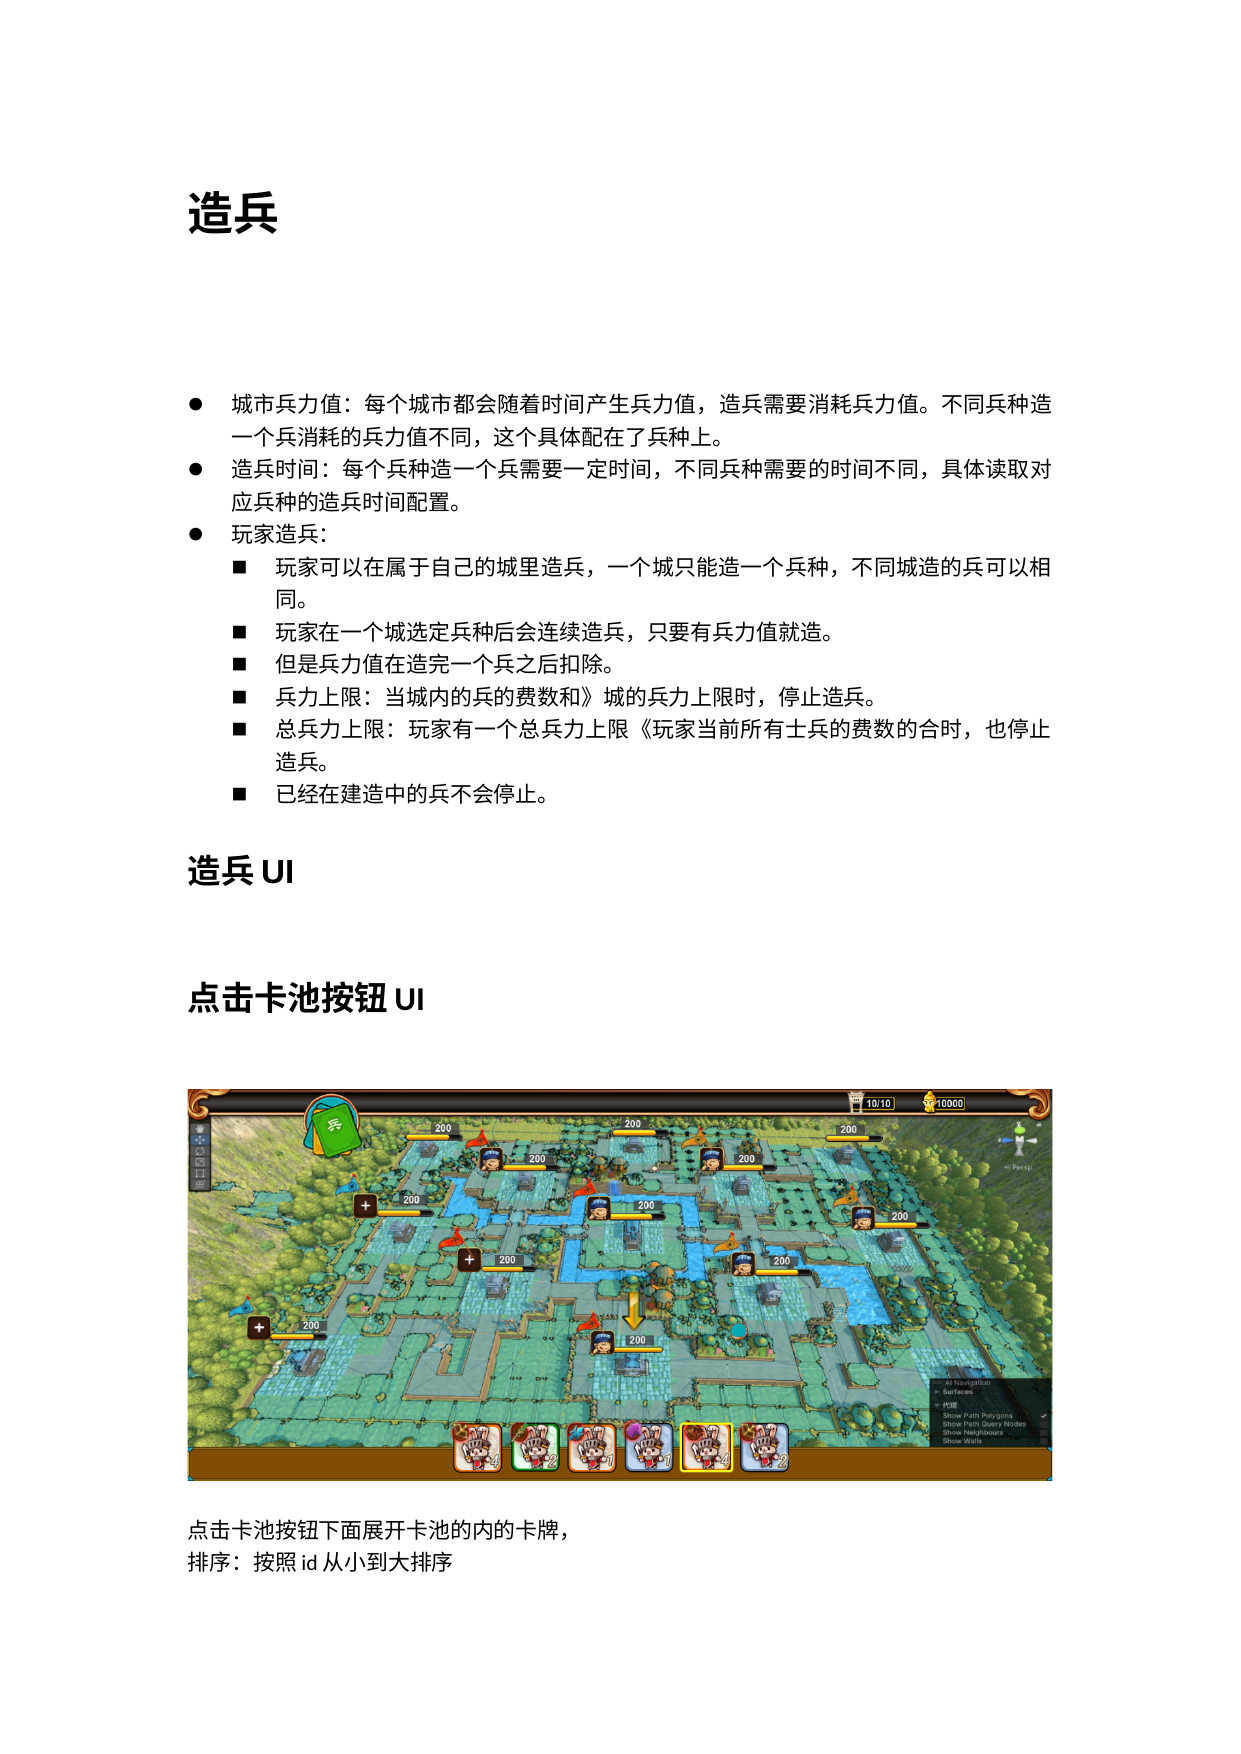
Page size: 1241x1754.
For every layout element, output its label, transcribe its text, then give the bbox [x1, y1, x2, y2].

text 点击卡池按钮下面展开卡池的内的卡牌， [187, 1512, 1053, 1545]
list 玩家造兵： [187, 517, 1053, 549]
subtitle 点击卡池按钮UI [187, 963, 1053, 1028]
list 兵力上限：当城内的兵的费数和》城的兵力上限时，停止造兵。 [231, 679, 1053, 712]
subtitle 造兵 [187, 162, 1053, 259]
list 造兵时间：每个兵种造一个兵需要一定时间，不同兵种需要的时间不同，具体读取对应兵种的造兵时间配置。 [187, 452, 1053, 517]
list 玩家在一个城选定兵种后会连续造兵，只要有兵力值就造。 [231, 614, 1053, 647]
list 玩家可以在属于自己的城里造兵，一个城只能造一个兵种，不同城造的兵可以相同。 [231, 549, 1053, 614]
list 总兵力上限：玩家有一个总兵力上限《玩家当前所有士兵的费数的合时，也停止造兵。 [231, 712, 1053, 777]
list 但是兵力值在造完一个兵之后扣除。 [231, 647, 1053, 679]
list 城市兵力值：每个城市都会随着时间产生兵力值，造兵需要消耗兵力值。不同兵种造一个兵消耗的兵力值不同，这个具体配在了兵种上。 [187, 387, 1053, 452]
picture [187, 1089, 1053, 1481]
list 已经在建造中的兵不会停止。 [231, 777, 1053, 809]
text 排序：按照id从小到大排序 [187, 1545, 1053, 1577]
subtitle 造兵UI [187, 836, 1053, 901]
